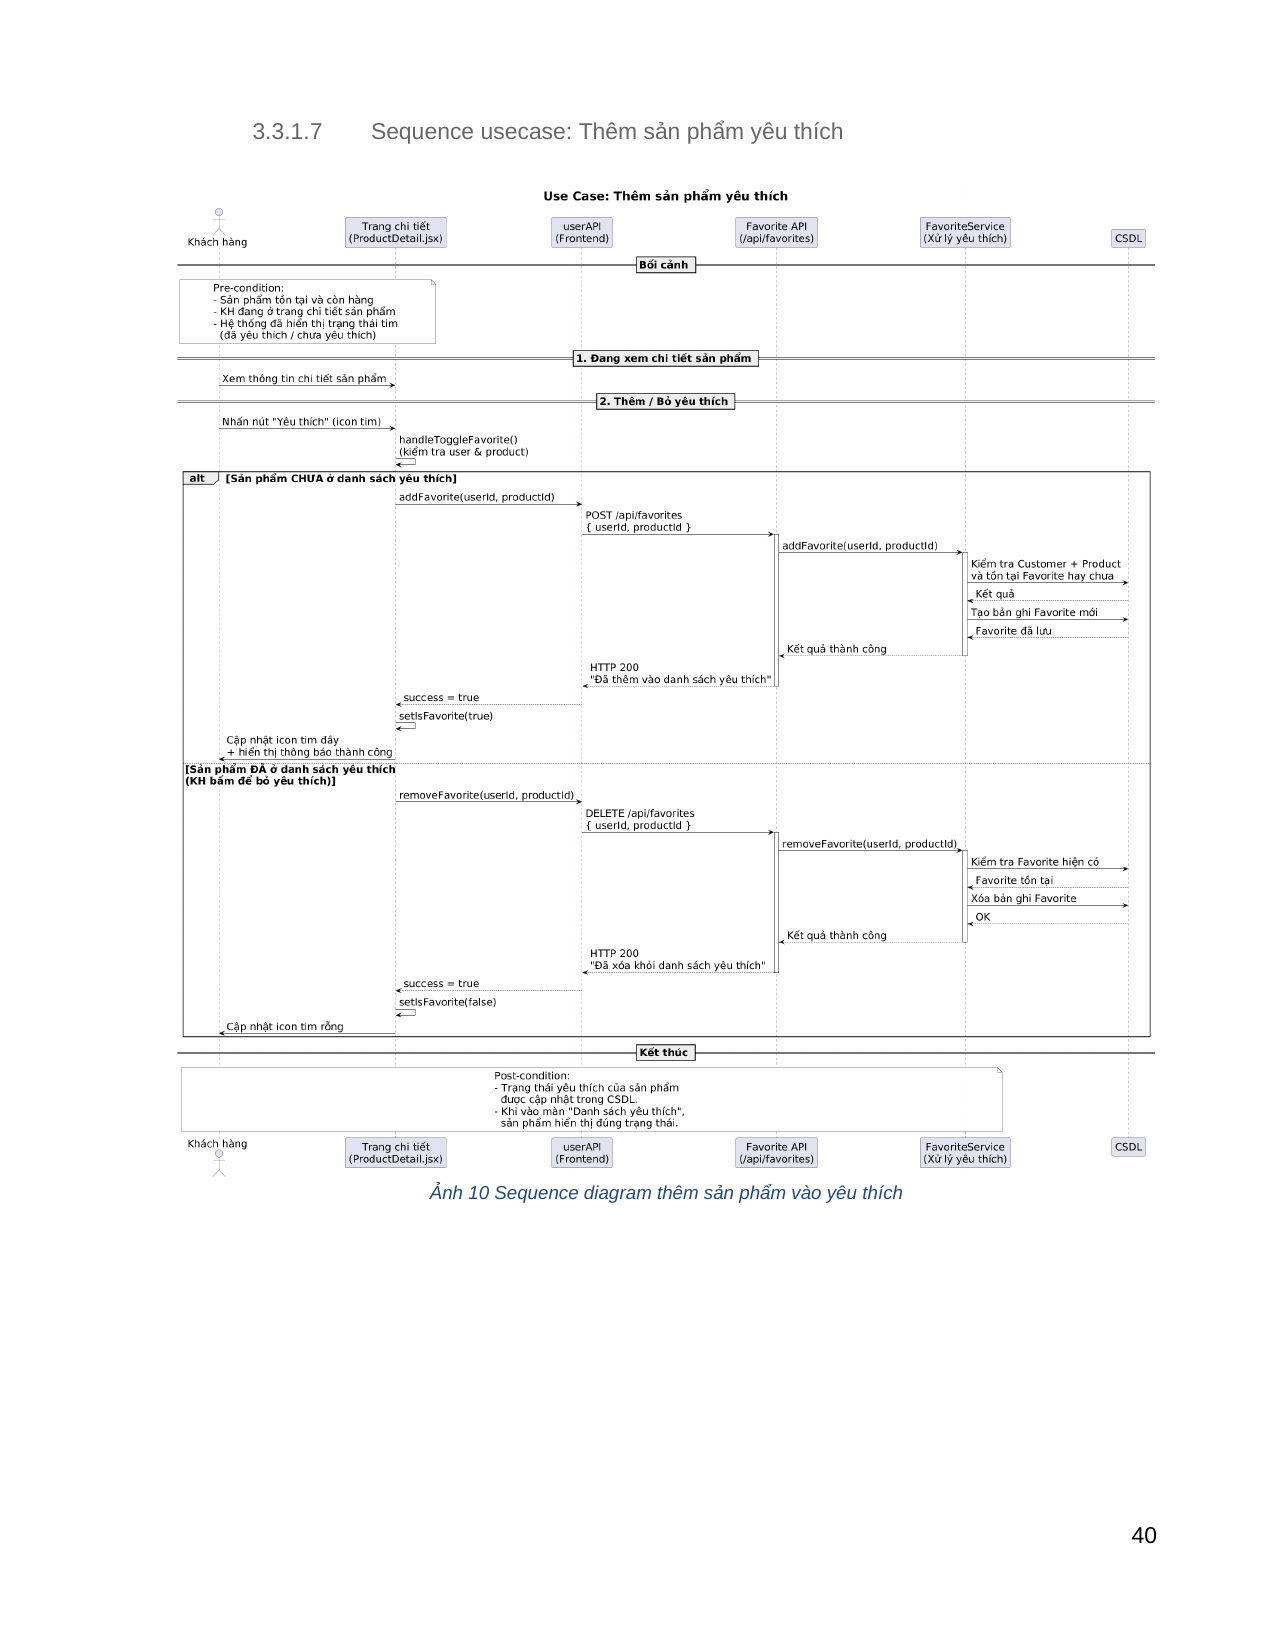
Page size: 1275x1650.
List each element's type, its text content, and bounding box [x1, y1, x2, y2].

subtitle 3.3.1.7 Sequence usecase: Thêm sản phẩm yêu thích [252, 118, 1157, 144]
picture [177, 182, 1157, 1179]
text Ảnh 10 Sequence diagram thêm sản phẩm vào yêu thích [177, 1182, 1157, 1203]
